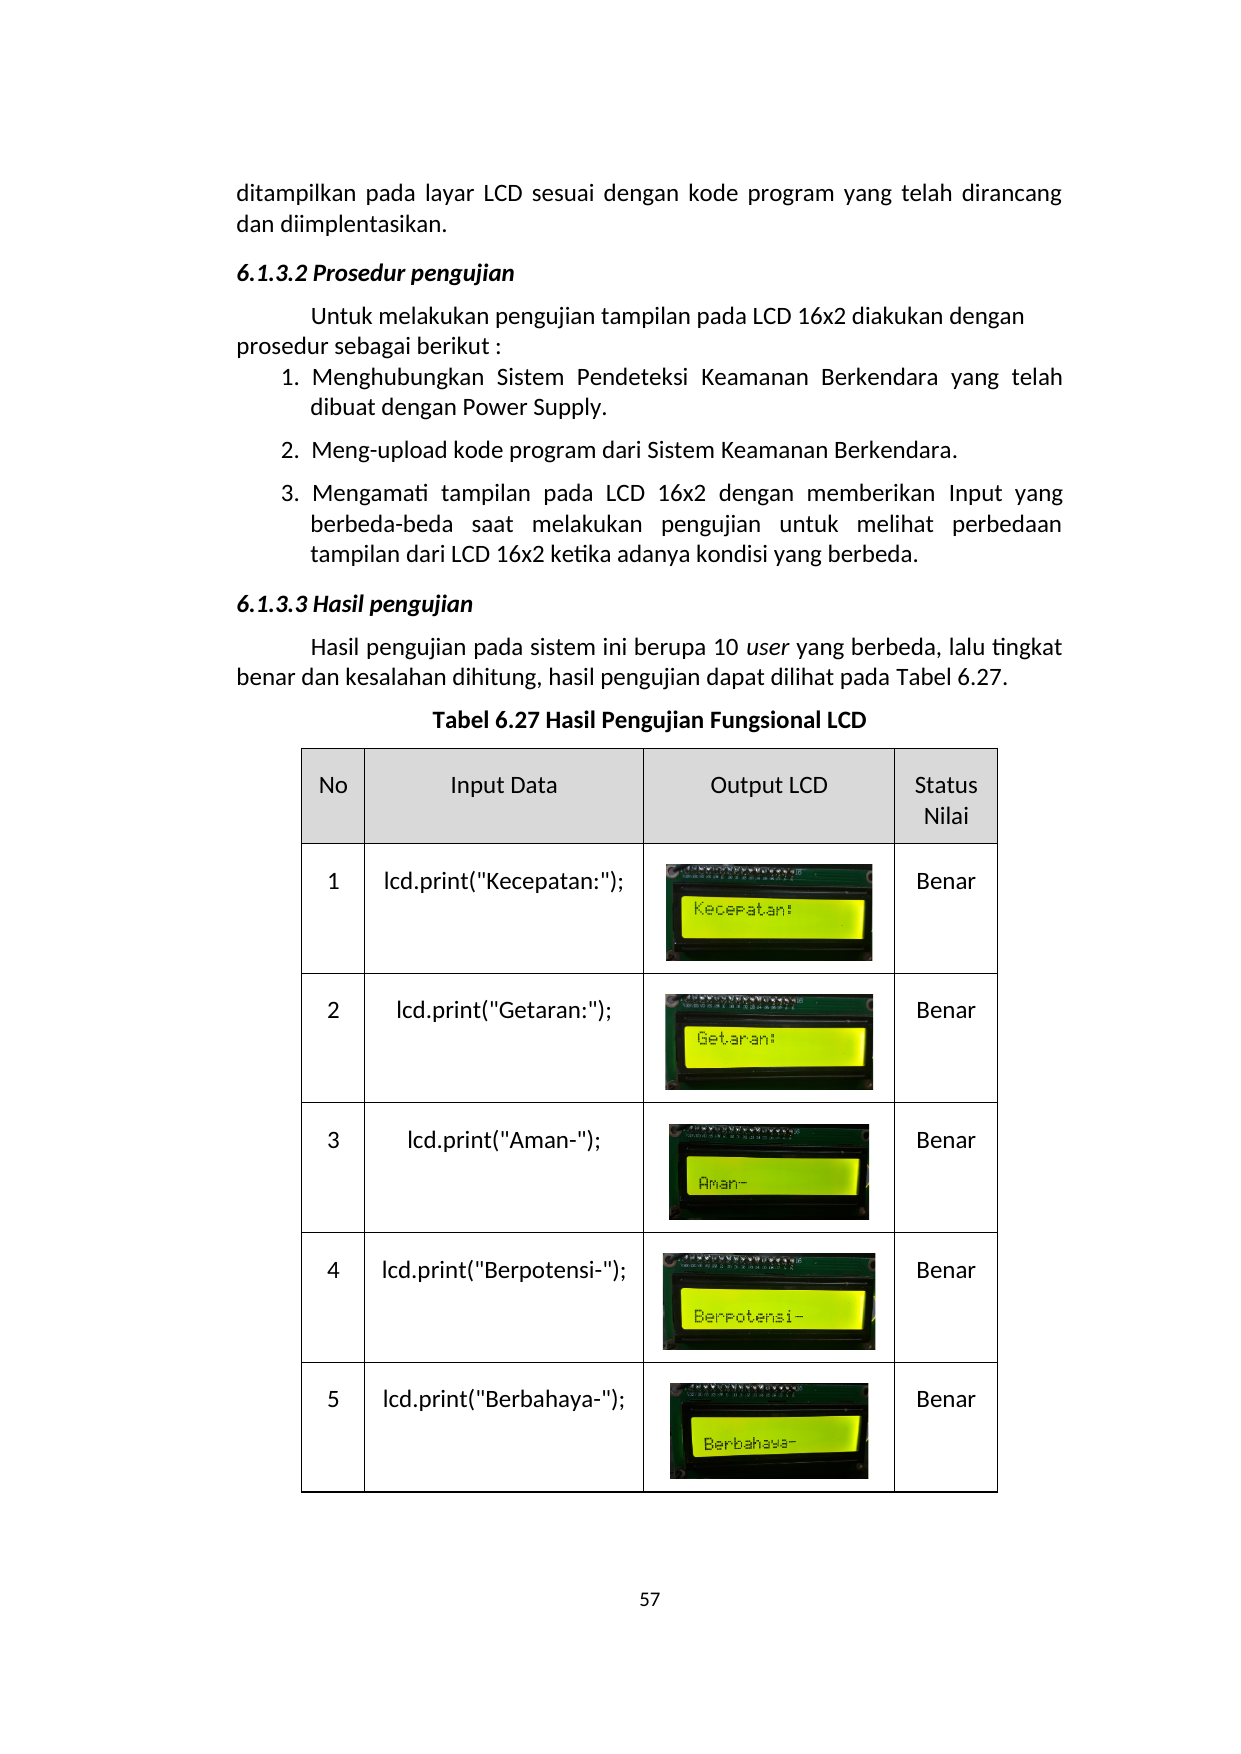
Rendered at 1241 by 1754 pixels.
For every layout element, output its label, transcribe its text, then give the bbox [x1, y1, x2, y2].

table_cell lcd.print("Berbahaya-"); [365, 1363, 643, 1491]
table_cell [644, 974, 894, 1102]
table_cell Benar [895, 1233, 997, 1362]
table_cell Benar [895, 844, 997, 973]
table_cell Benar [895, 974, 997, 1102]
table_cell 5 [302, 1363, 364, 1491]
table_cell [644, 1363, 894, 1491]
table_cell lcd.print("Berpotensi-"); [365, 1233, 643, 1362]
table_cell lcd.print("Getaran:"); [365, 974, 643, 1102]
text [236, 177, 1063, 238]
text 2. Meng-upload kode program dari Sistem Keamanan Berkendara. [236, 434, 1063, 465]
table_cell Benar [895, 1103, 997, 1232]
table_cell Benar [895, 1363, 997, 1491]
table_header Input Data [365, 749, 643, 843]
picture [669, 1124, 870, 1220]
picture [670, 1383, 869, 1479]
text 1. Menghubungkan Sistem Pendeteksi Keamanan Berkendara yang telah dibuat dengan Power Supply. [281, 361, 1063, 422]
table_cell [644, 1233, 894, 1362]
table_header No [302, 749, 364, 843]
subtitle Hasil pengujian [236, 588, 1063, 618]
text prosedur sebagai berikut : [236, 331, 1063, 361]
picture [665, 994, 874, 1090]
table_header Status Nilai [895, 749, 997, 843]
table_header Output LCD [644, 749, 894, 843]
text 3. Mengamati tampilan pada LCD 16x2 dengan memberikan Input yang berbeda-beda saat melakukan pengujian untuk melihat perbedaan tampilan dari LCD 16x2 ketika adanya kondisi yang berbeda. [281, 478, 1063, 569]
table_cell [644, 844, 894, 973]
text Untuk melakukan pengujian tampilan pada LCD 16x2 diakukan dengan [236, 300, 1063, 331]
picture [662, 1253, 876, 1350]
table_cell 3 [302, 1103, 364, 1232]
table_cell lcd.print("Aman-"); [365, 1103, 643, 1232]
table_cell 2 [302, 974, 364, 1102]
subtitle Prosedur pengujian [236, 257, 1063, 287]
table_cell lcd.print("Kecepatan:"); [365, 844, 643, 973]
picture [666, 864, 873, 961]
table_cell 4 [302, 1233, 364, 1362]
table_cell 1 [302, 844, 364, 973]
table_cell [644, 1103, 894, 1232]
